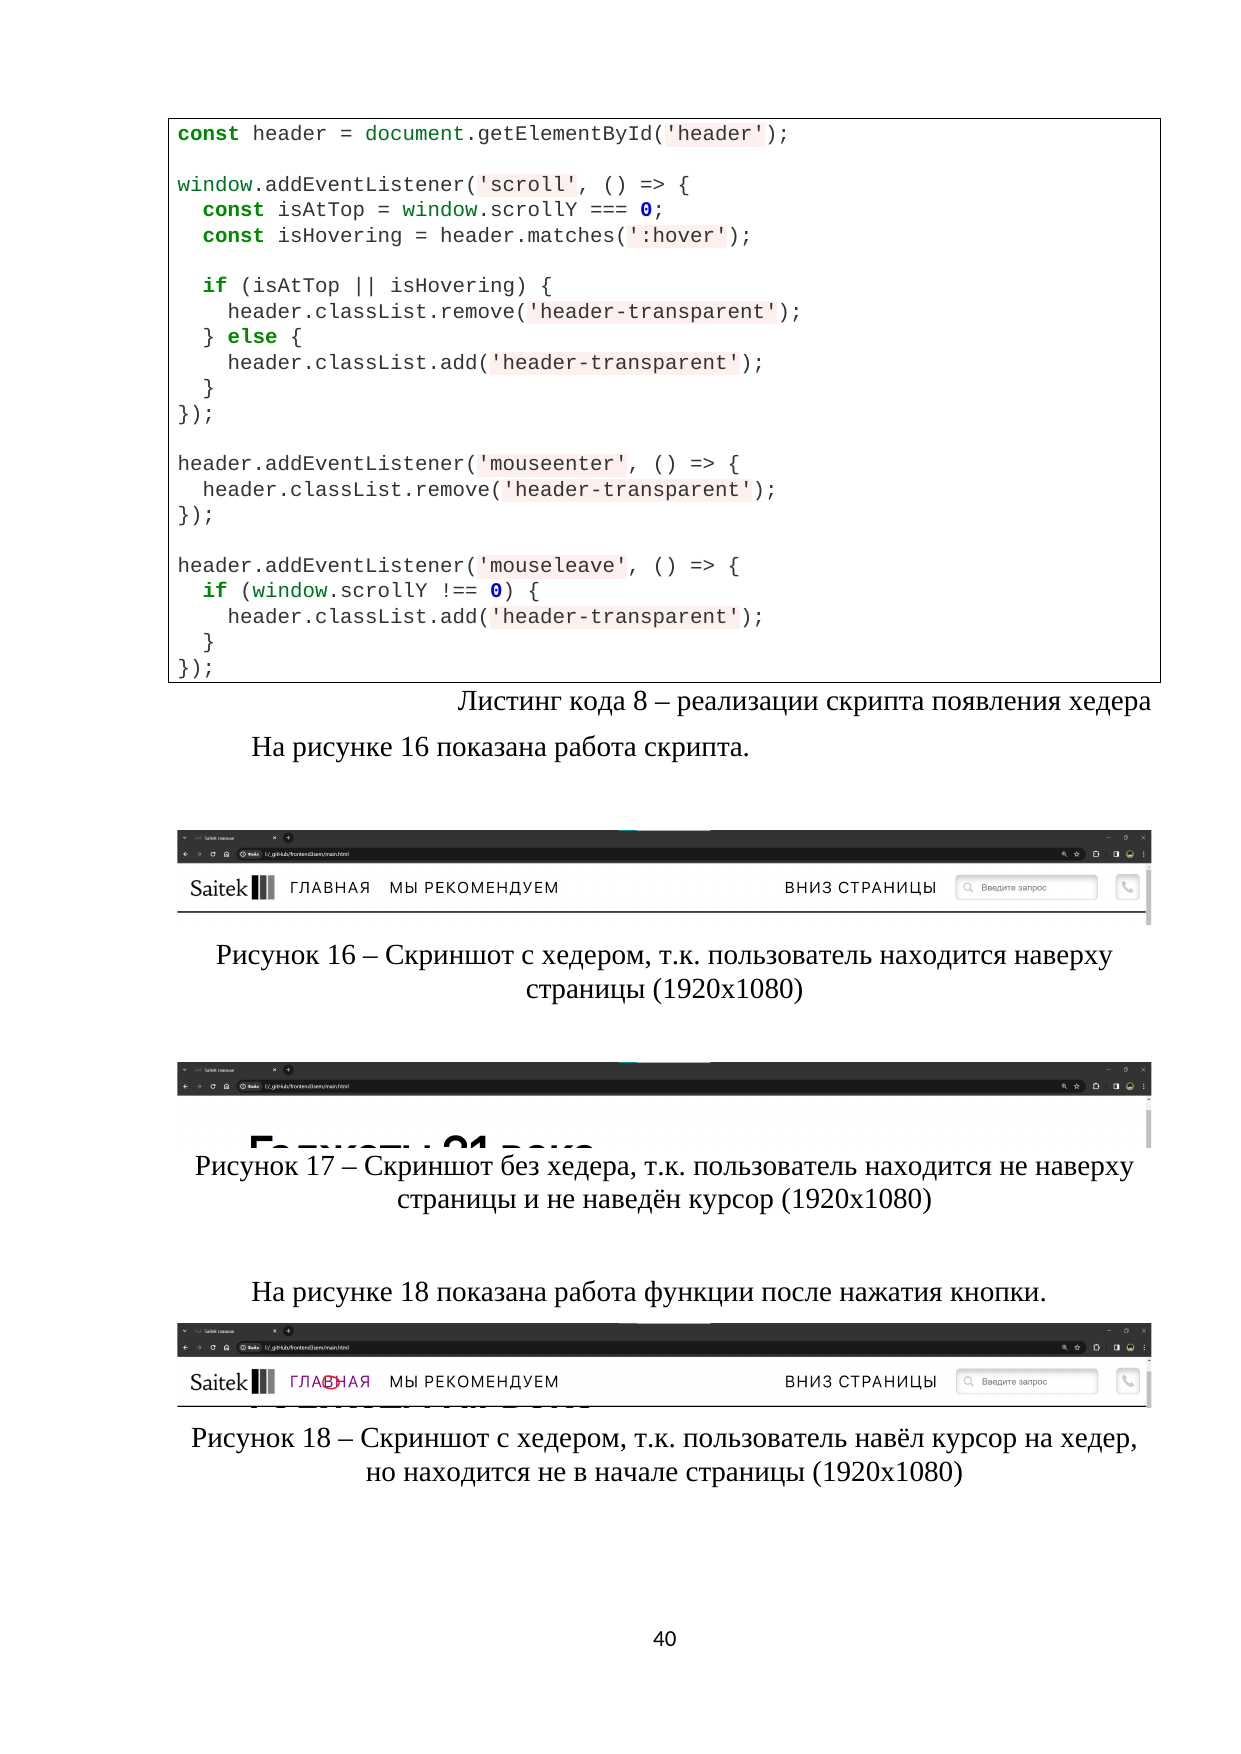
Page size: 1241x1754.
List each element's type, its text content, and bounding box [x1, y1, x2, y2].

text } else { [177, 324, 1152, 350]
text } [177, 629, 1152, 652]
text Листинг кода 8 – реализации скрипта появления хедера [177, 683, 1152, 717]
text Рисунок 16 – Скриншот с хедером, т.к. пользователь находится наверху страницы (1920х1080) [177, 937, 1152, 1004]
text if (isAtTop || isHovering) { [177, 274, 1152, 299]
text const isAtTop = window.scrollY === 0; [177, 197, 1152, 223]
text }); [169, 652, 1160, 682]
text }); [177, 401, 1152, 426]
text header.classList.remove('header-transparent'); [177, 477, 1152, 502]
text На рисунке 18 показана работа функции после нажатия кнопки. [177, 1274, 1152, 1307]
text } [177, 375, 1152, 401]
text На рисунке 16 показана работа скрипта. [177, 729, 1152, 763]
picture [177, 830, 1152, 925]
text window.addEventListener('scroll', () => { [177, 172, 1152, 197]
text const isHovering = header.matches(':hover'); [177, 223, 1152, 248]
text if (window.scrollY !== 0) { [177, 579, 1152, 604]
text header.classList.add('header-transparent'); [177, 604, 1152, 629]
text Рисунок 18 – Скриншот с хедером, т.к. пользователь навёл курсор на хедер, но находится не в начале страницы (1920х1080) [177, 1421, 1152, 1488]
text header.classList.remove('header-transparent'); [177, 299, 1152, 324]
text header.classList.add('header-transparent'); [177, 350, 1152, 375]
picture [177, 1323, 1152, 1408]
picture [177, 1062, 1152, 1148]
text }); [177, 502, 1152, 528]
text header.addEventListener('mouseenter', () => { [177, 452, 1152, 477]
text const header = document.getElementById('header'); [169, 119, 1160, 147]
text Рисунок 17 – Скриншот без хедера, т.к. пользователь находится не наверху страницы и не наведён курсор (1920х1080) [177, 1148, 1152, 1215]
text header.addEventListener('mouseleave', () => { [177, 553, 1152, 579]
